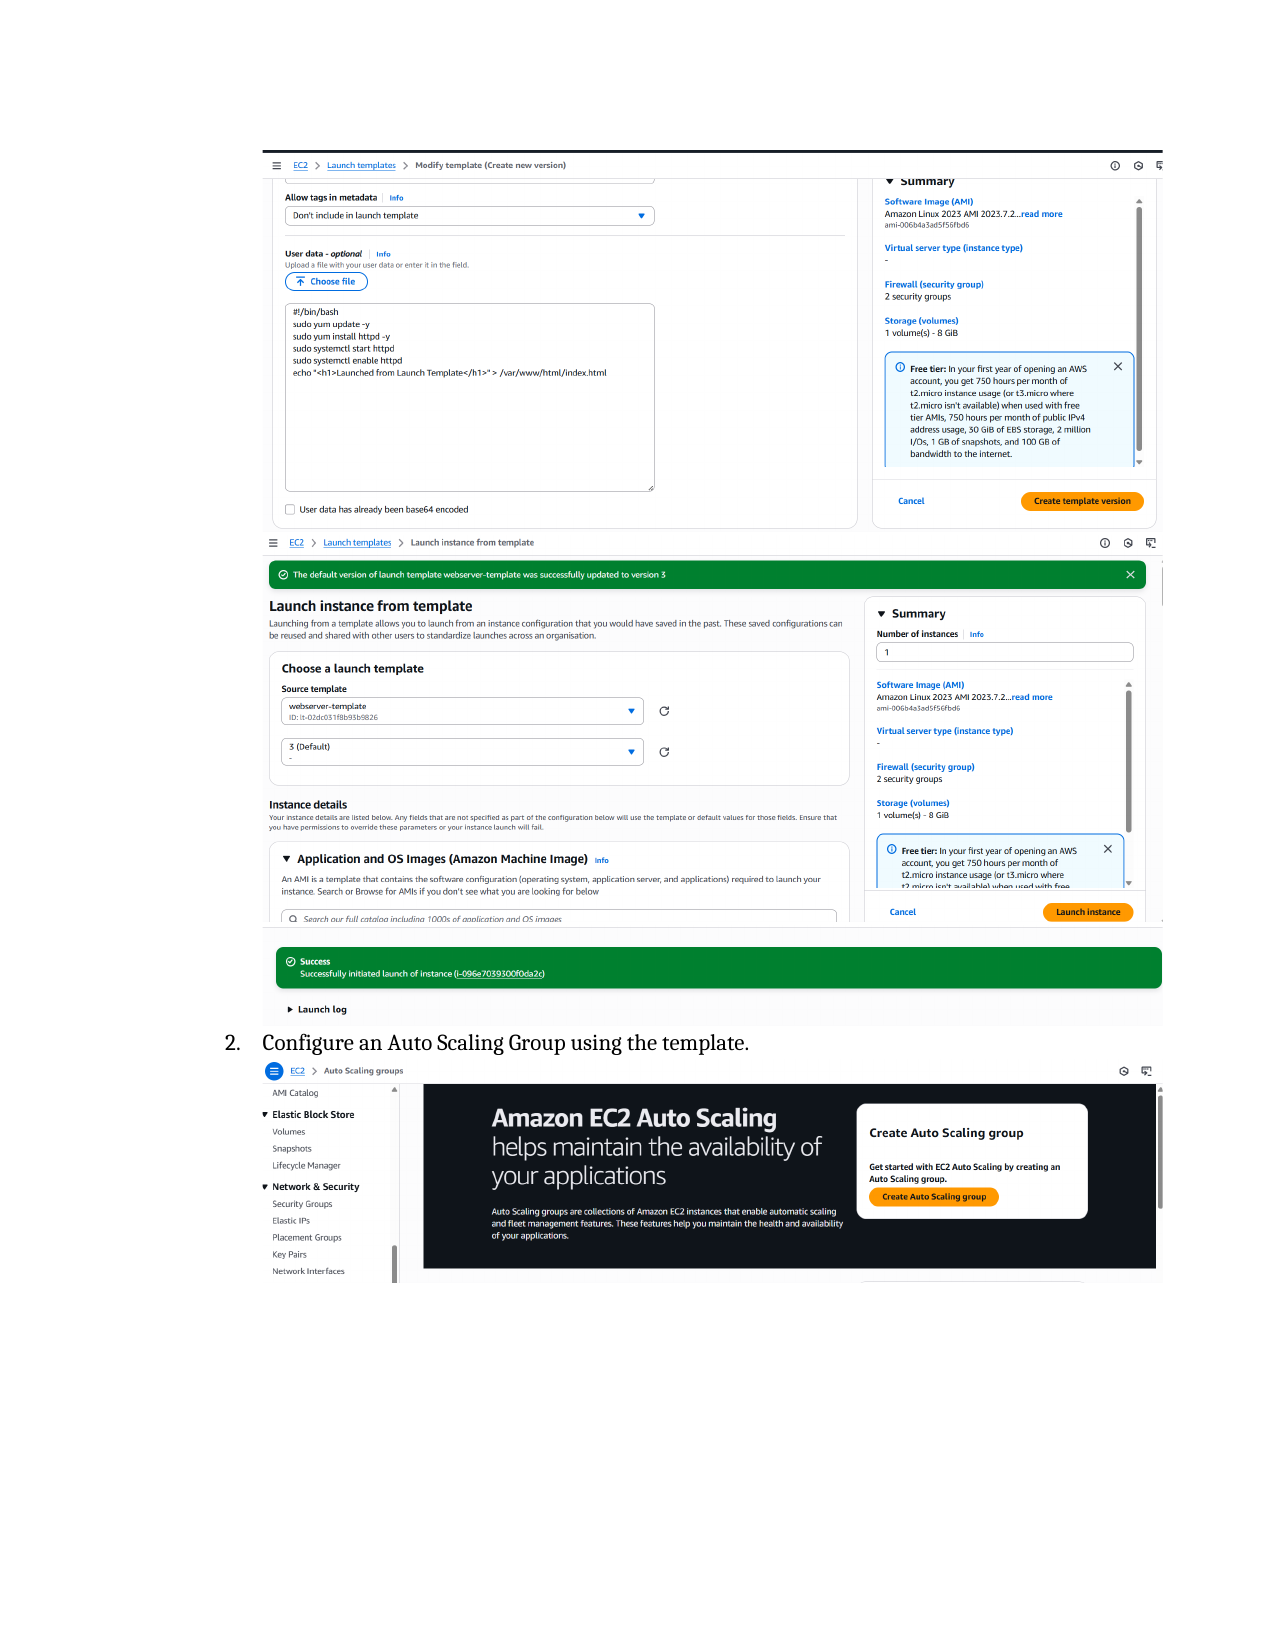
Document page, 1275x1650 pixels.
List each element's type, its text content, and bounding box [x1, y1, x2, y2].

picture [262, 535, 1163, 922]
picture [262, 925, 1163, 1026]
list Configure an Auto Scaling Group using the template. [225, 1029, 1087, 1056]
picture [262, 1059, 1163, 1283]
picture [262, 150, 1163, 532]
